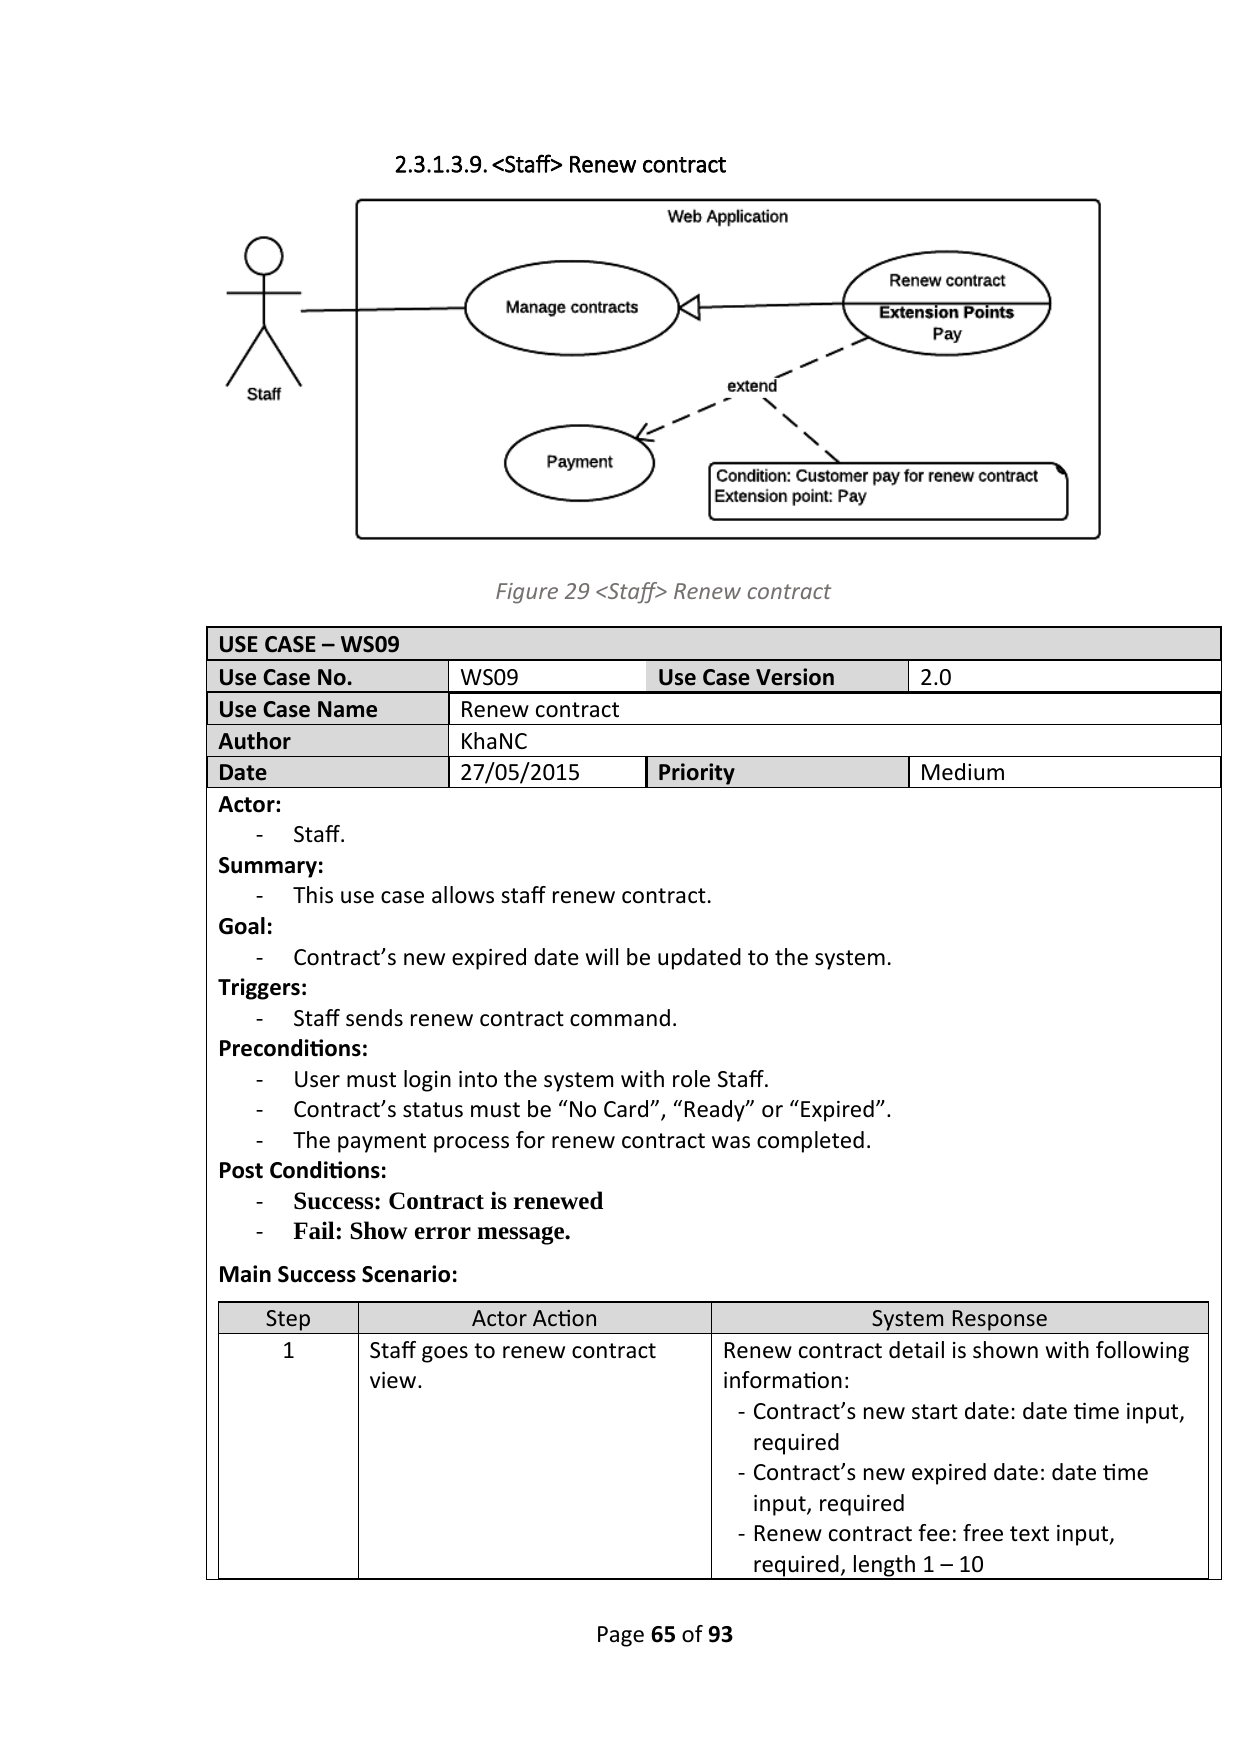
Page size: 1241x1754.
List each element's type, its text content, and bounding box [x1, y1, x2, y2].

table_cell 2.0 [909, 661, 1221, 691]
table_cell Use Case Name [208, 693, 448, 724]
table_cell Author [207, 725, 448, 756]
table_cell 27/05/2015 [450, 757, 645, 787]
table_cell Priority [648, 757, 908, 787]
picture [207, 180, 1122, 556]
table_cell Use Case No. [207, 661, 448, 691]
table_cell Medium [910, 757, 1220, 787]
table_cell Use Case Version [646, 661, 908, 691]
table_cell KhaNC [449, 725, 1221, 756]
table_cell WS09 [449, 661, 646, 691]
table_cell Date [208, 757, 448, 787]
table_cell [207, 788, 1221, 1579]
table_cell Renew contract [450, 694, 1220, 724]
table_header USE CASE – WS09 [208, 628, 1220, 659]
subtitle <Staff> Renew contract [394, 148, 1122, 178]
